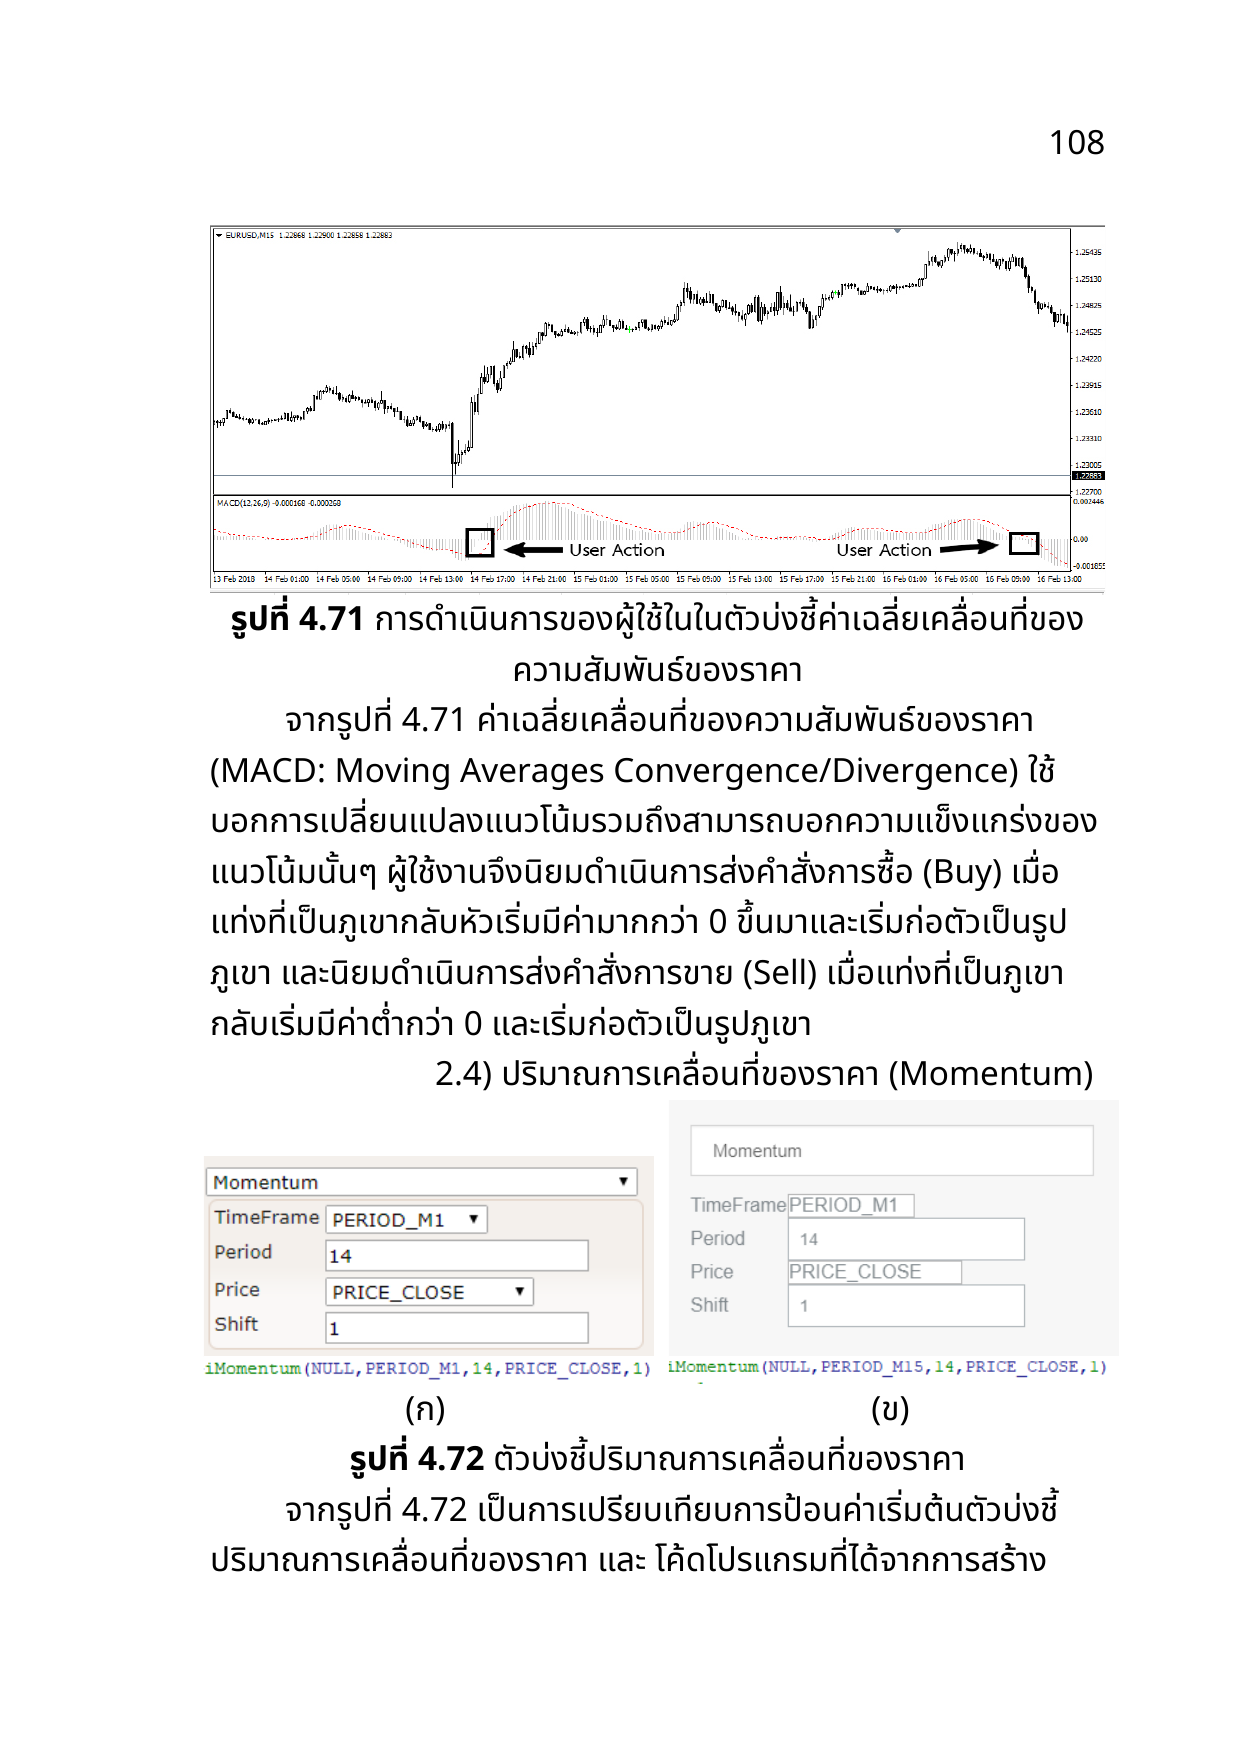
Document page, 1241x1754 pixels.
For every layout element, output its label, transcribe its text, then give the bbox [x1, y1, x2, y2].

picture [668, 1100, 1119, 1384]
text รูปที่ 4.71 การดำเนินการของผู้ใช้ในในตัวบ่งชี้ค่าเฉลี่ยเคลื่อนที่ของความสัมพันธ์ของราคา [210, 595, 1105, 696]
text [210, 1486, 1105, 1587]
text รูปที่ 4.72 ตัวบ่งชี้ปริมาณการเคลื่อนที่ของราคา [210, 1435, 1105, 1486]
picture [210, 225, 1106, 595]
text จากรูปที่ 4.71 ค่าเฉลี่ยเคลื่อนที่ของความสัมพันธ์ของราคา (MACD: Moving Averages Convergence/Divergence) ใช้บอกการเปลี่ยนแปลงแนวโน้มรวมถึงสามารถบอกความแข็งแกร่งของแนวโน้มนั้นๆ ผู้ใช้งานจึงนิยมดำเนินการส่งคำสั่งการซื้อ (Buy) เมื่อแท่งที่เป็นภูเขากลับหัวเริ่มมีค่ามากกว่า 0 ขึ้นมาและเริ่มก่อตัวเป็นรูปภูเขา และนิยมดำเนินการส่งคำสั่งการขาย (Sell) เมื่อแท่งที่เป็นภูเขากลับเริ่มมีค่าต่ำกว่า 0 และเริ่มก่อตัวเป็นรูปภูเขา [210, 696, 1105, 1050]
text 2.4) ปริมาณการเคลื่อนที่ของราคา (Momentum) [210, 1050, 1105, 1101]
picture [203, 1156, 654, 1381]
table_header (ข) [658, 1101, 1123, 1435]
table_header (ก) [193, 1101, 658, 1435]
